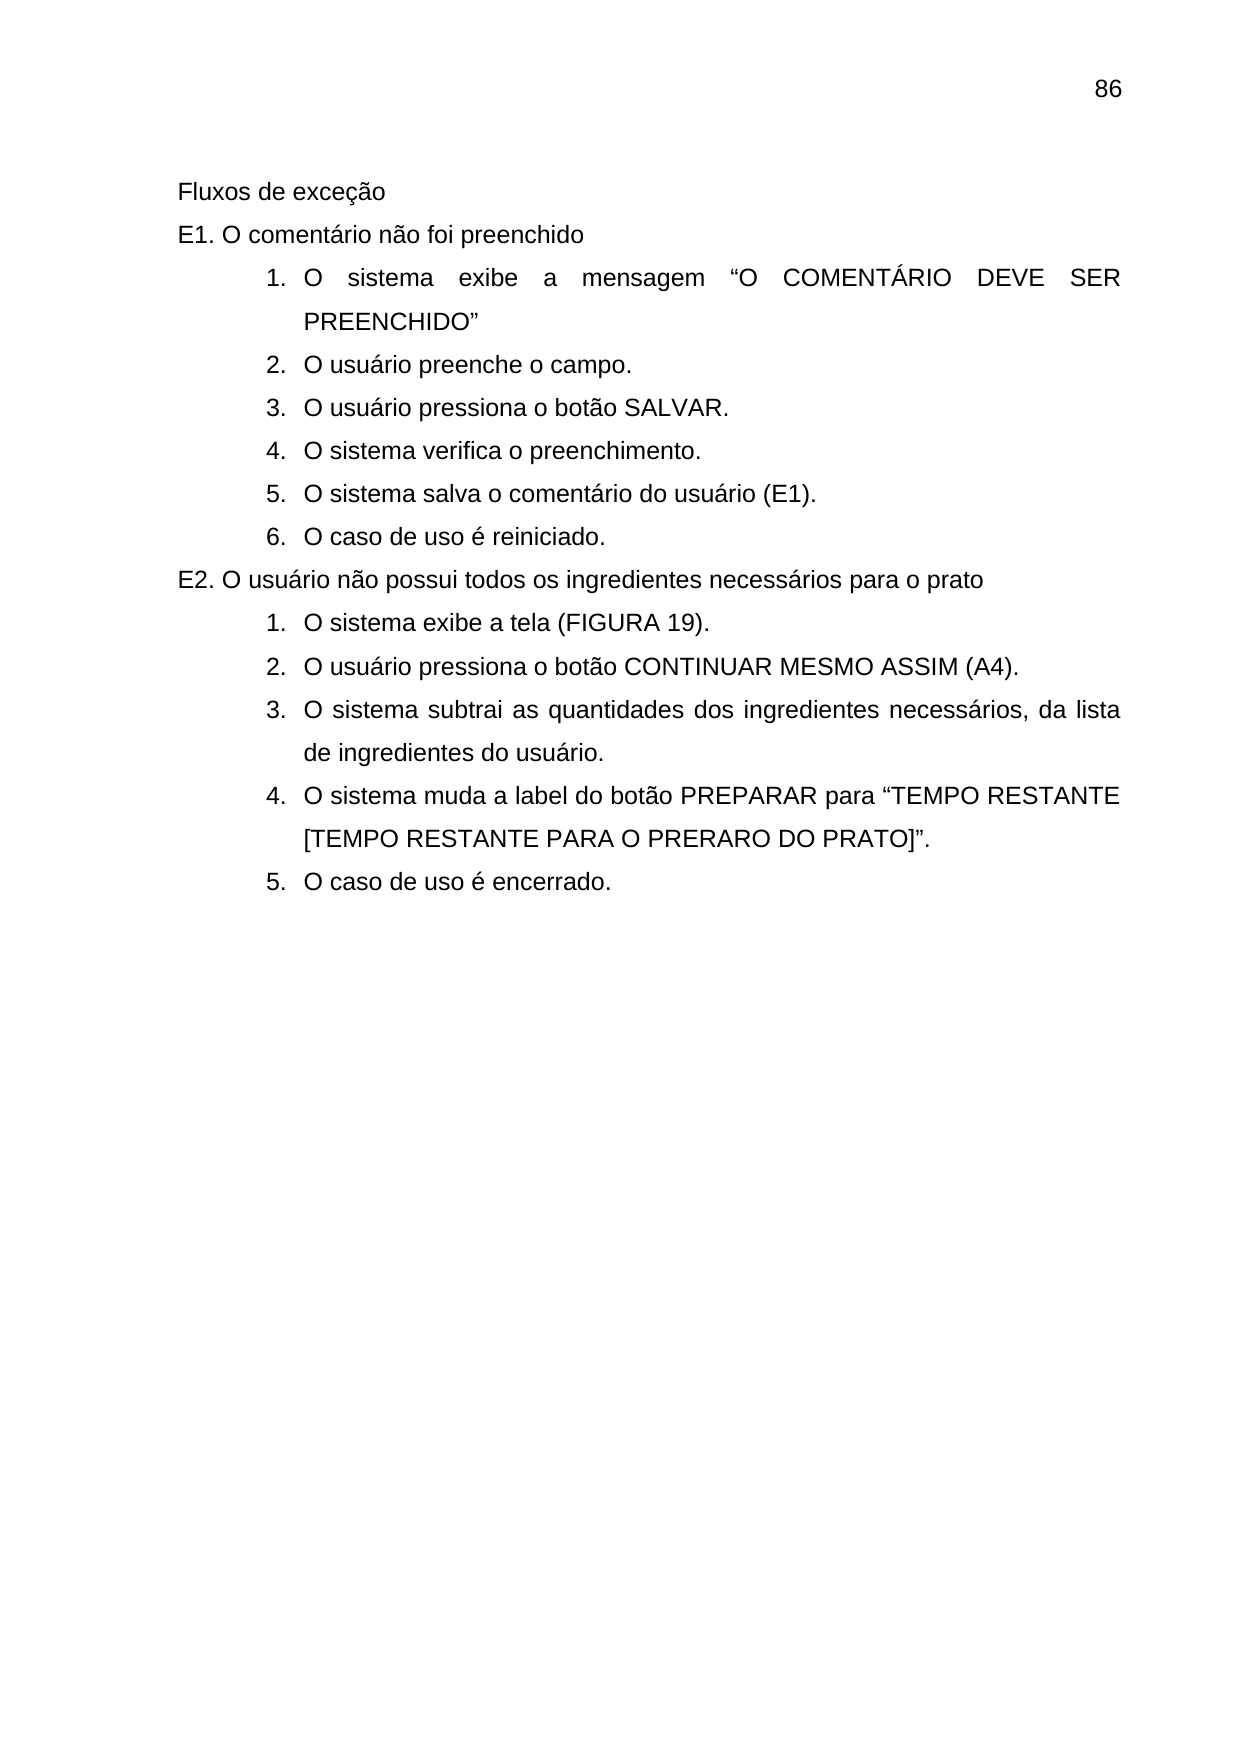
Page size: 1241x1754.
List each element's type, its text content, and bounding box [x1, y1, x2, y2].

list O usuário pressiona o botão CONTINUAR MESMO ASSIM (A4). [266, 652, 1122, 680]
text Fluxos de exceção [177, 177, 1122, 206]
list O caso de uso é reiniciado. [266, 522, 1122, 551]
list O sistema exibe a mensagem “O COMENTÁRIO DEVE SER PREENCHIDO” [266, 263, 1122, 335]
list O sistema muda a label do botão PREPARAR para “TEMPO RESTANTE [TEMPO RESTANTE PARA O PRERARO DO PRATO]”. [266, 781, 1122, 853]
list O sistema salva o comentário do usuário (E1). [266, 479, 1122, 508]
list O sistema verifica o preenchimento. [266, 436, 1122, 465]
text E1. O comentário não foi preenchido [177, 220, 1122, 249]
list O usuário preenche o campo. [266, 350, 1122, 378]
list O caso de uso é encerrado. [266, 867, 1122, 896]
text E2. O usuário não possui todos os ingredientes necessários para o prato [177, 565, 1122, 594]
list O sistema exibe a tela (FIGURA 19). [266, 608, 1122, 637]
list O sistema subtrai as quantidades dos ingredientes necessários, da lista de ingredientes do usuário. [266, 695, 1122, 767]
list O usuário pressiona o botão SALVAR. [266, 393, 1122, 422]
